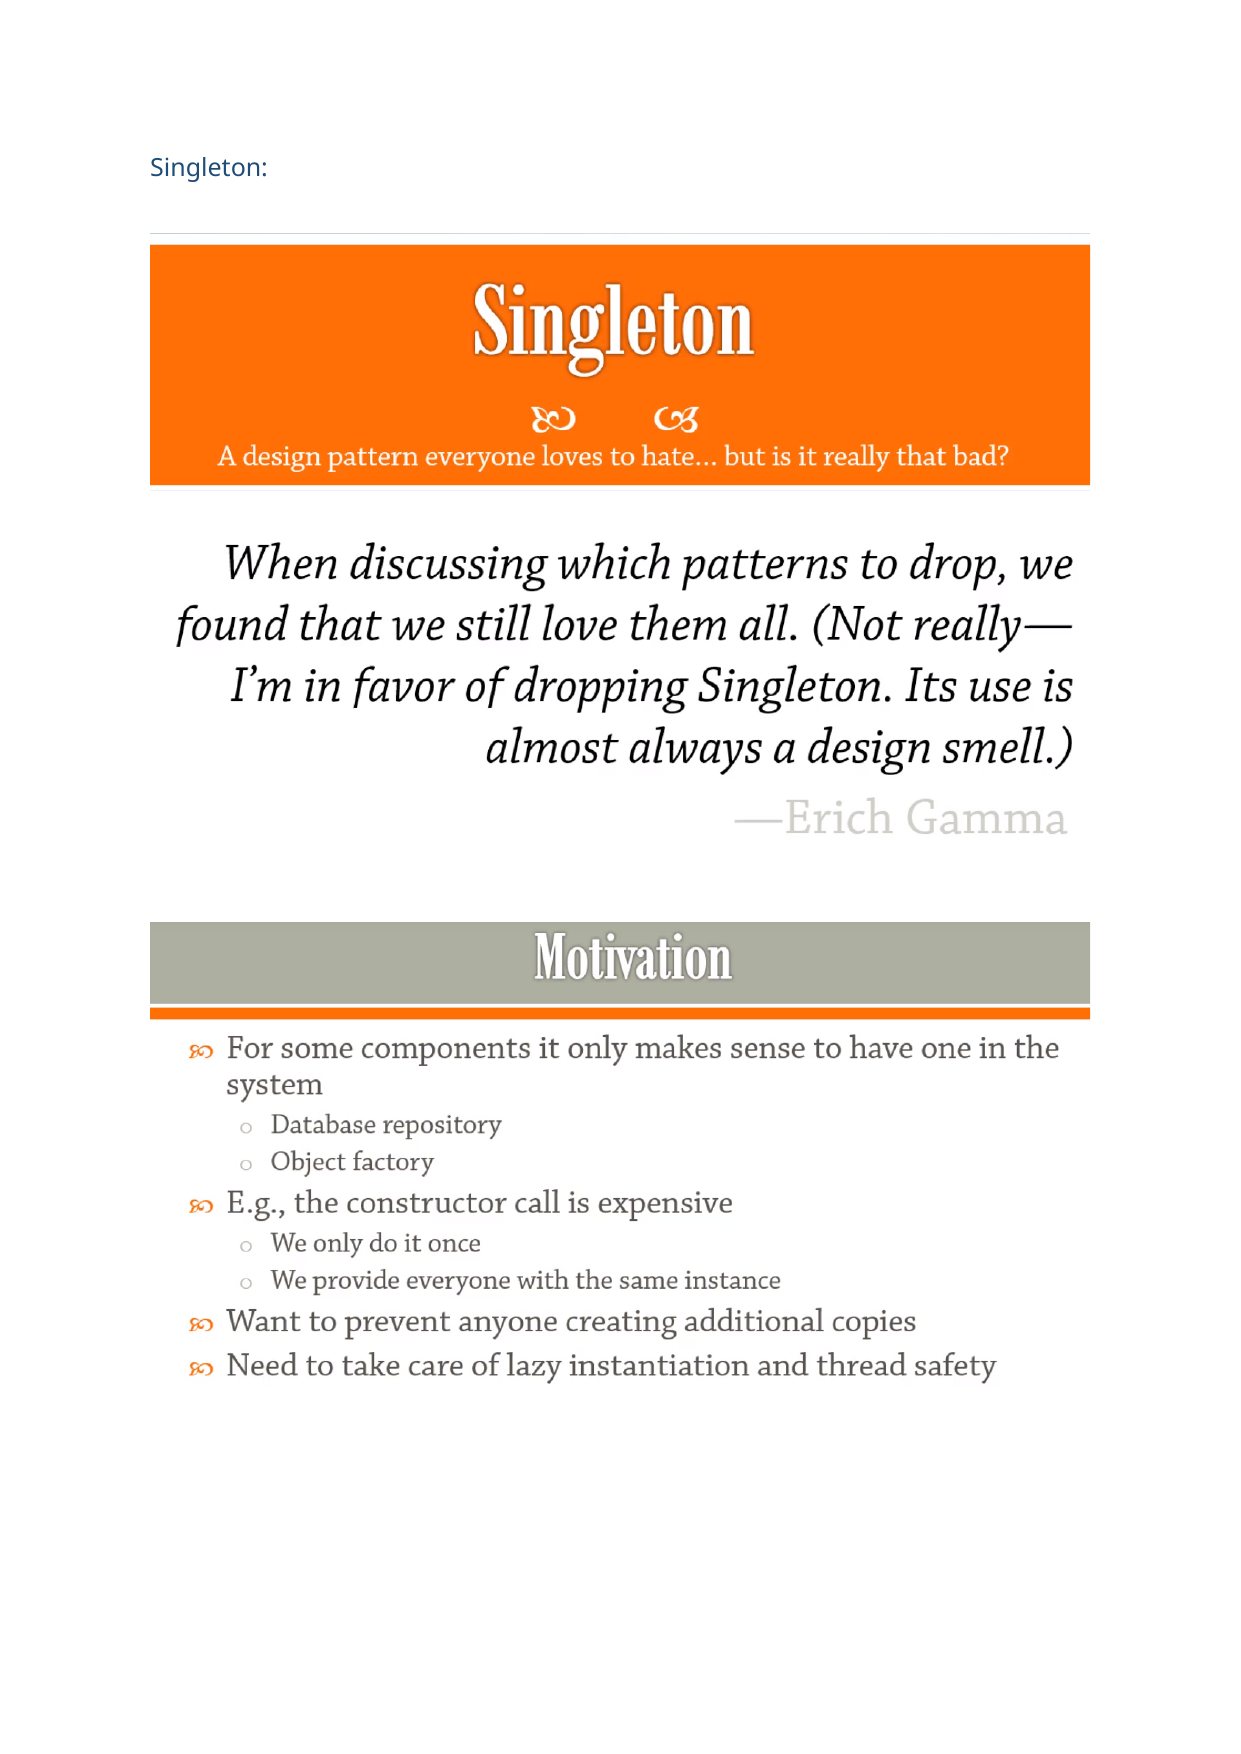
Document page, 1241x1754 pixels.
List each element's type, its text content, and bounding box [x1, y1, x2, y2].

picture [150, 509, 1091, 857]
subtitle Singleton: [150, 150, 1090, 184]
picture [150, 233, 1091, 491]
picture [150, 922, 1091, 1405]
